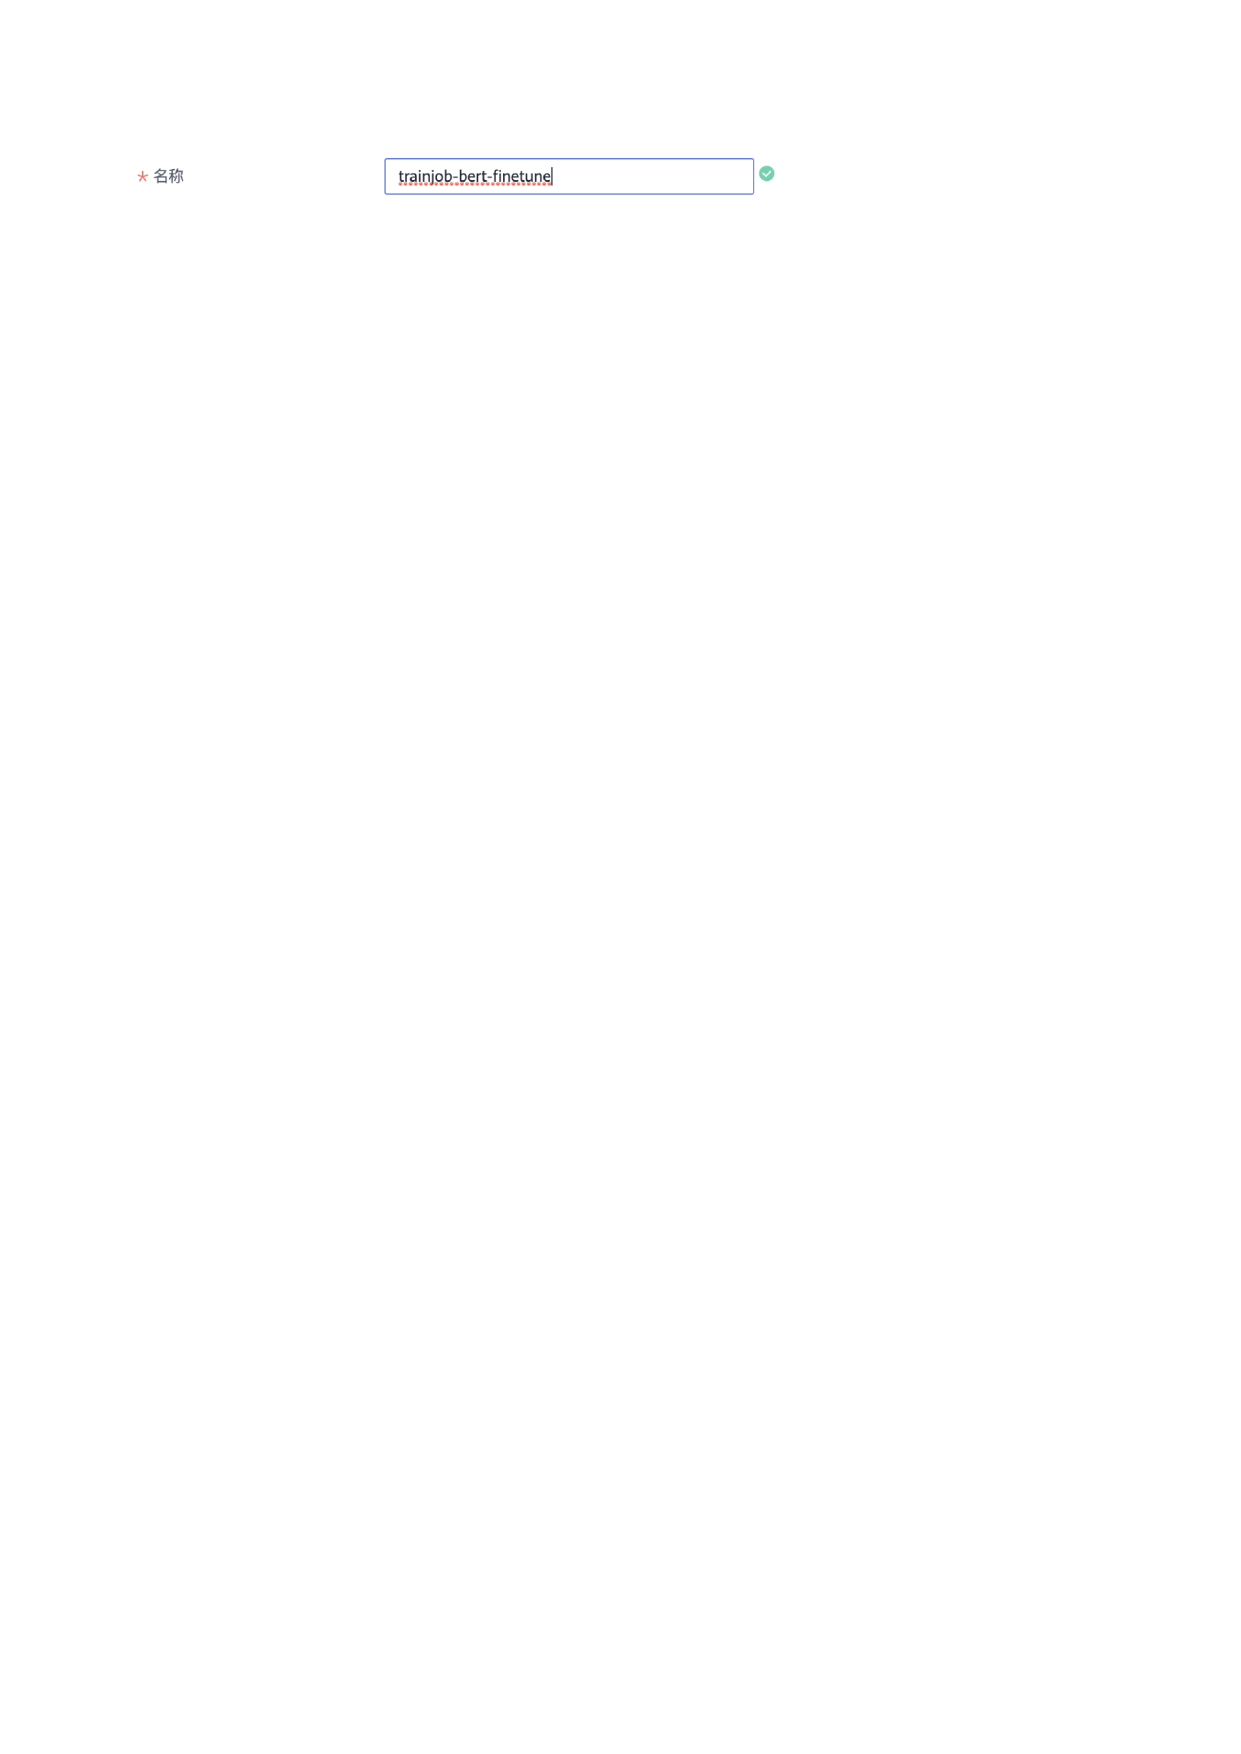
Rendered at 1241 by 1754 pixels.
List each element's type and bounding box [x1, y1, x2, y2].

picture [118, 146, 822, 214]
